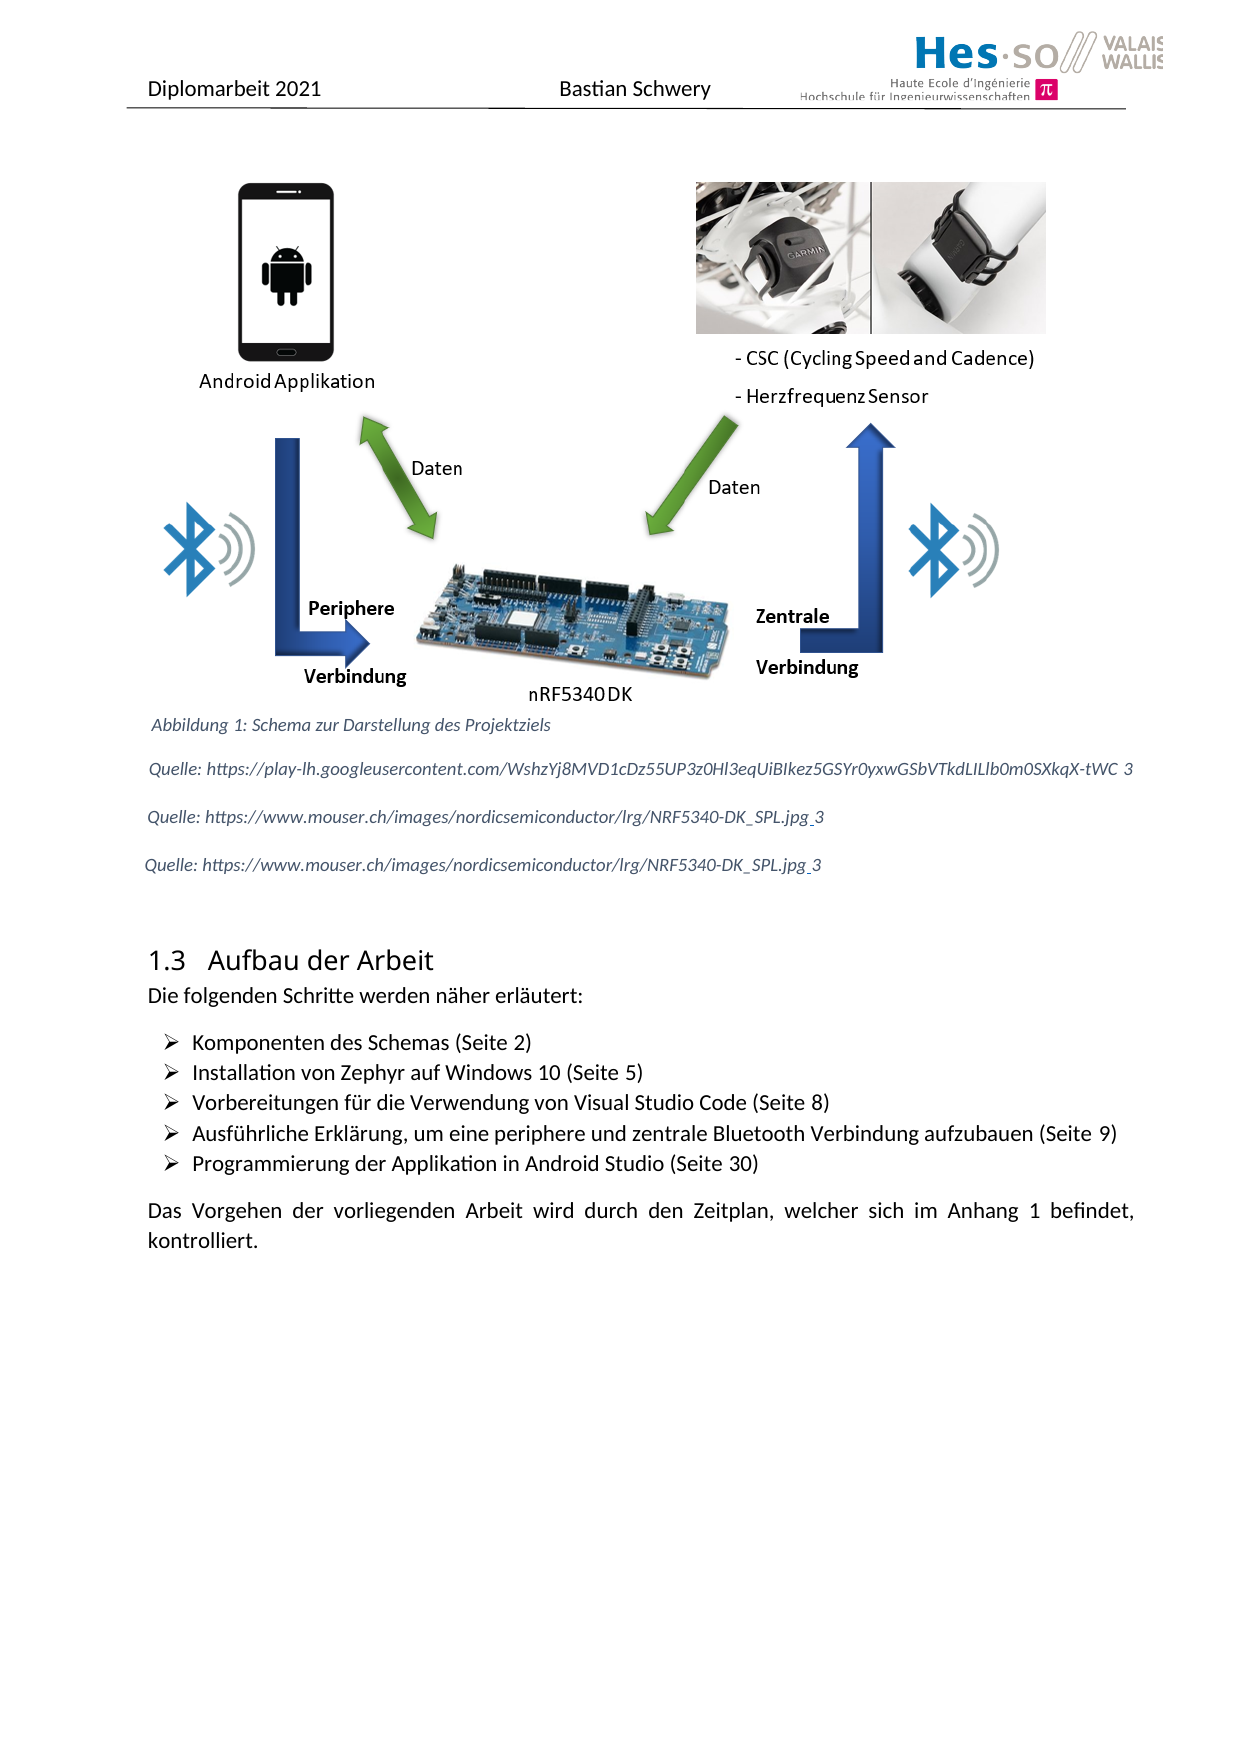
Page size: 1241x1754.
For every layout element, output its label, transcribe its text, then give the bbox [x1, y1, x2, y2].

list Programmierung der Applikation in Android Studio (Seite 30) [162, 1149, 1137, 1177]
list Installation von Zephyr auf Windows 10 (Seite 5) [162, 1058, 1137, 1086]
text Das Vorgehen der vorliegenden Arbeit wird durch den Zeitplan, welcher sich im Anhang 1 befindet, kontrolliert. [148, 1196, 1137, 1254]
list Ausführliche Erklärung, um eine periphere und zentrale Bluetooth Verbindung aufzubauen (Seite 9) [162, 1119, 1137, 1147]
text Die folgenden Schritte werden näher erläutert: [148, 981, 1137, 1009]
list Komponenten des Schemas (Seite 2) [162, 1028, 1137, 1056]
picture [156, 152, 1062, 711]
subtitle Aufbau der Arbeit [148, 941, 1137, 978]
list Vorbereitungen für die Verwendung von Visual Studio Code (Seite 8) [162, 1088, 1137, 1116]
picture [800, 31, 1163, 100]
